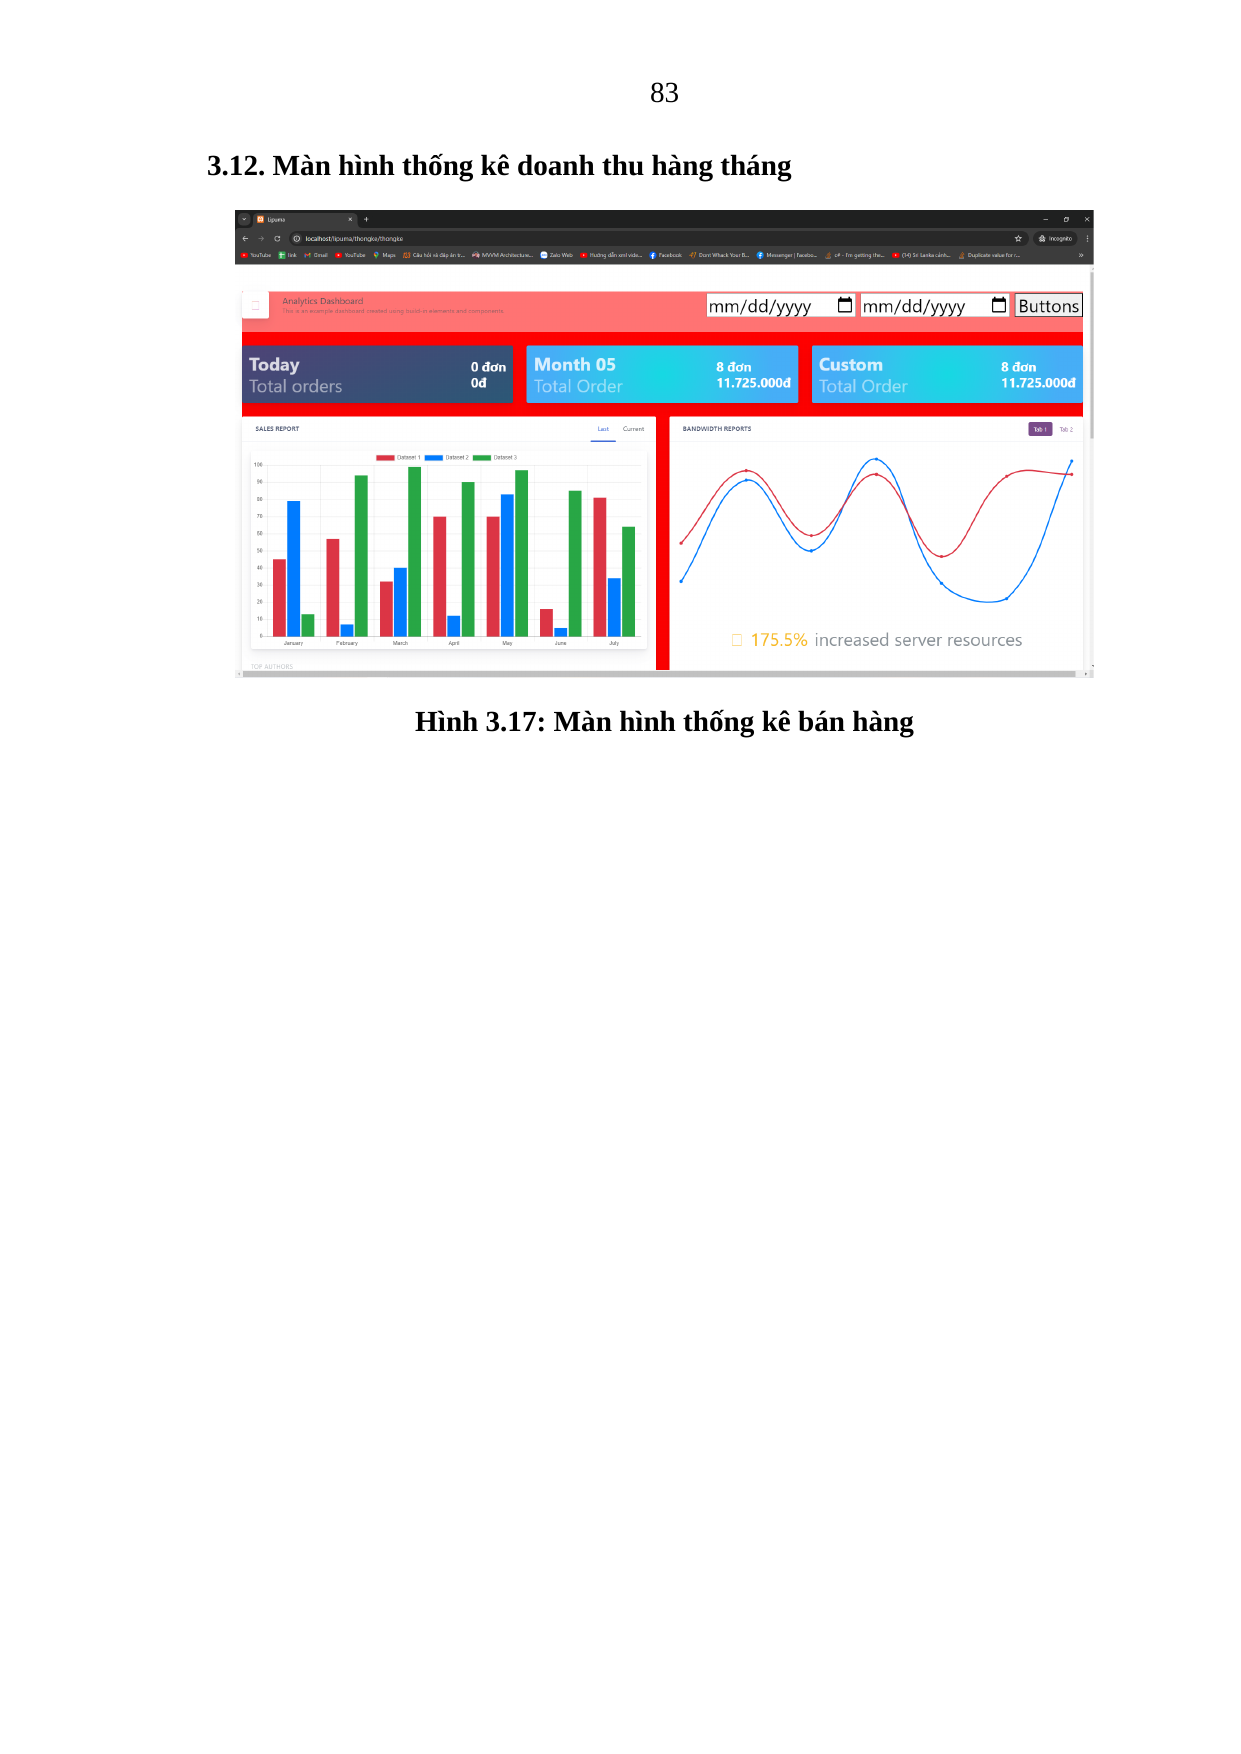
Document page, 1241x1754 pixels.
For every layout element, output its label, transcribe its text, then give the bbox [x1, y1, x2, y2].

subtitle 3.12. Màn hình thống kê doanh thu hàng tháng [207, 148, 1122, 181]
picture [235, 210, 1094, 678]
subtitle Hình 3.17: Màn hình thống kê bán hàng [207, 704, 1122, 738]
